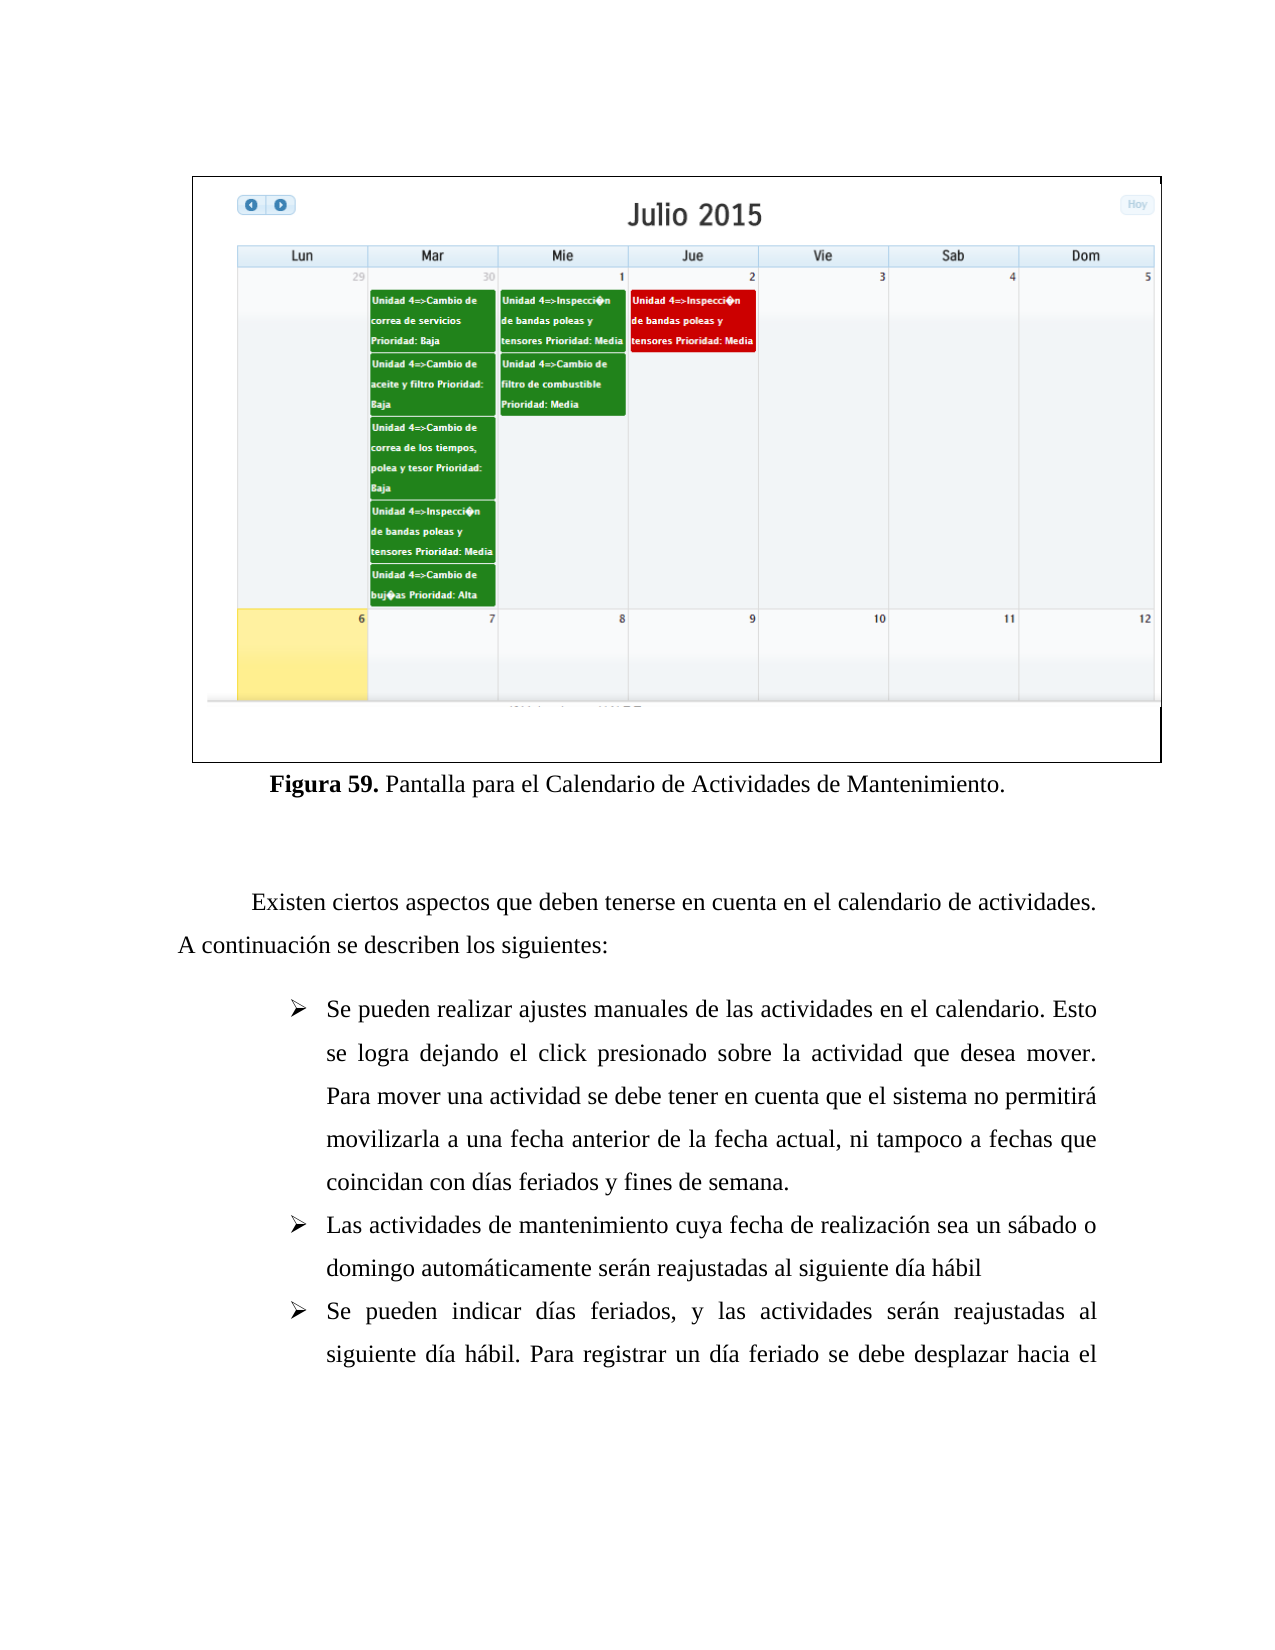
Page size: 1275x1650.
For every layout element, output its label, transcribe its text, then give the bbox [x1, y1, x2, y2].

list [288, 1296, 1098, 1368]
list Se pueden realizar ajustes manuales de las actividades en el calendario. Esto se logra dejando el click presionado sobre la actividad que desea mover. Para mover una actividad se debe tener en cuenta que el sistema no permitirá movilizarla a una fecha anterior de la fecha actual, ni tampoco a fechas que coincidan con días feriados y fines de semana. [288, 994, 1098, 1196]
list Las actividades de mantenimiento cuya fecha de realización sea un sábado o domingo automáticamente serán reajustadas al siguiente día hábil [288, 1210, 1098, 1282]
text Figura 59. Pantalla para el Calendario de Actividades de Mantenimiento. [177, 769, 1098, 798]
picture [207, 184, 1162, 707]
text Existen ciertos aspectos que deben tenerse en cuenta en el calendario de actividades. A continuación se describen los siguientes: [177, 887, 1098, 959]
